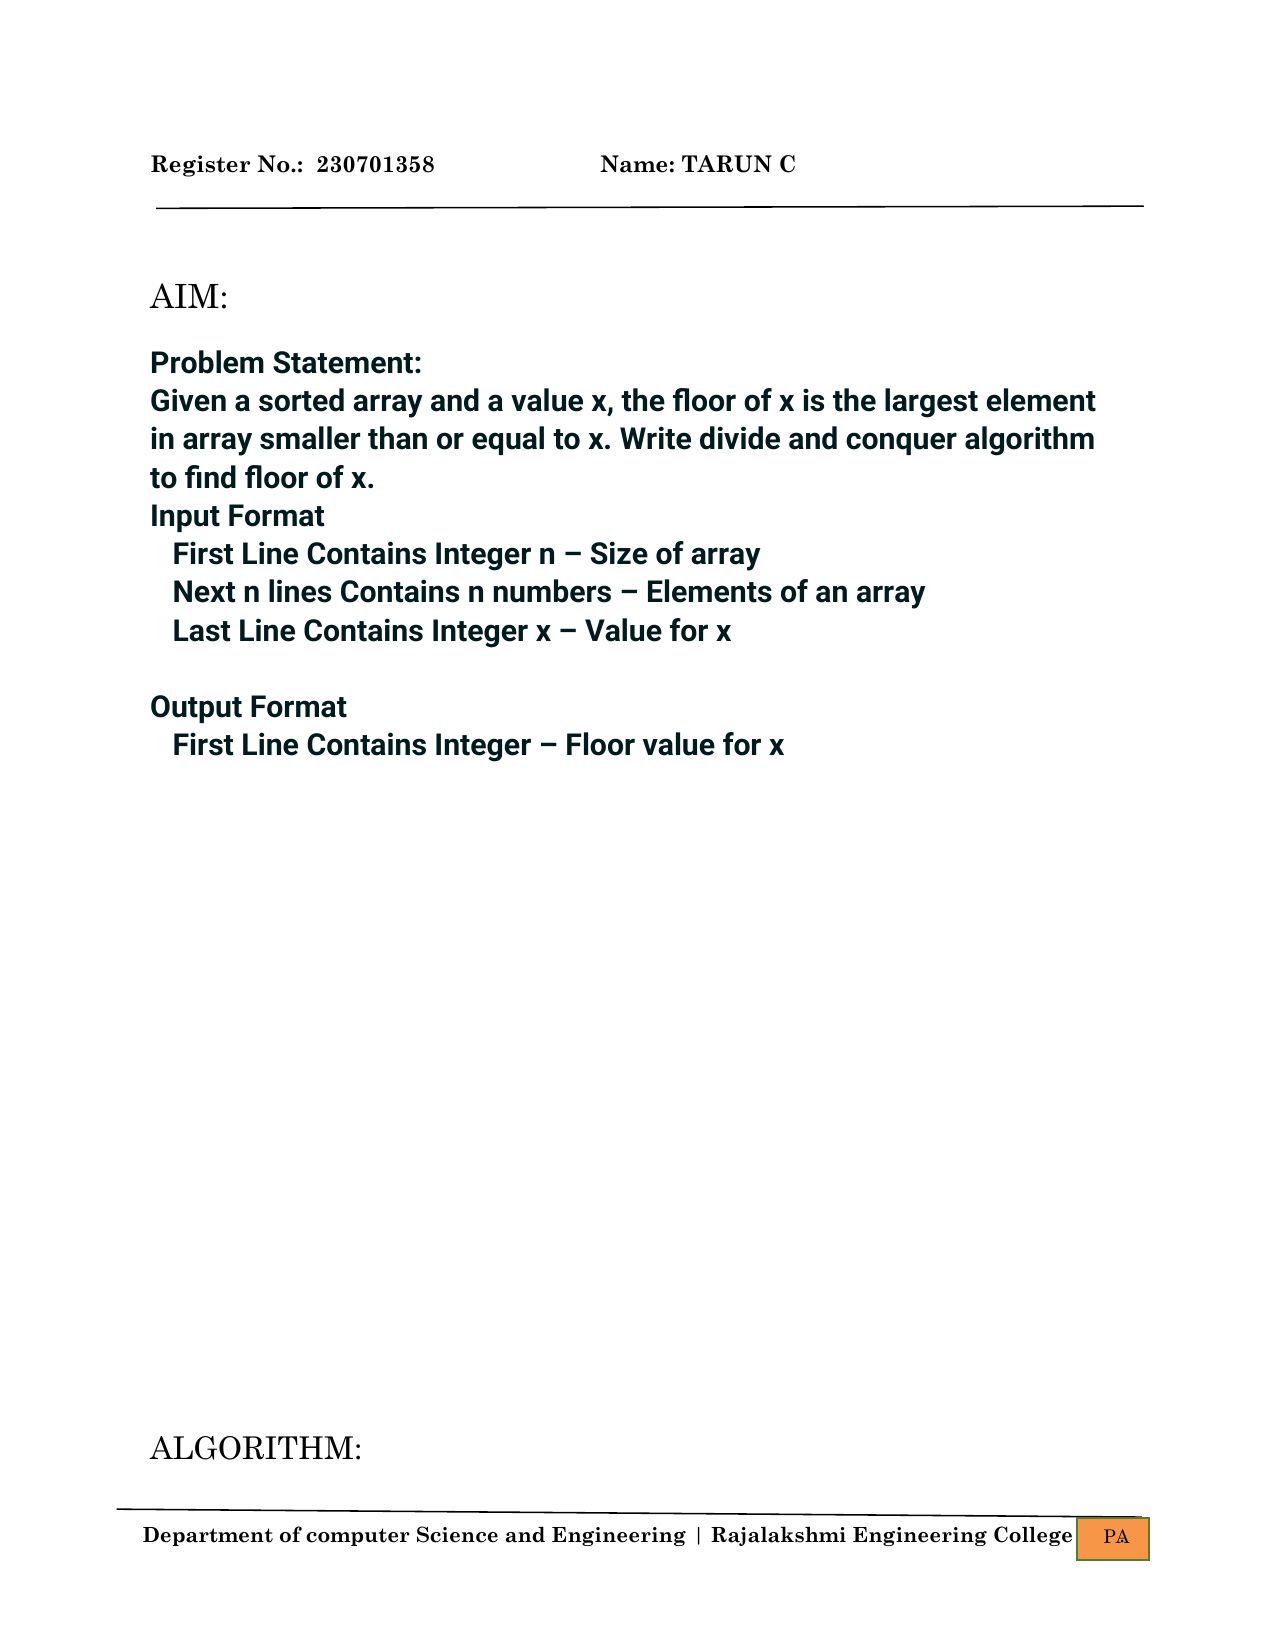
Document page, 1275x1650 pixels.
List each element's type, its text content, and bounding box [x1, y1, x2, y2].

text ALGORITHM: [150, 1429, 1125, 1466]
text Problem Statement: Given a sorted array and a value x, the floor of x is the largest element in array smaller than or equal to x. Write divide and conquer algorithm to find floor of x. Input Format First Line Contains Integer n – Size of array Next n lines Contains n numbers – Elements of an array Last Line Contains Integer x – Value for x Output Format First Line Contains Integer – Floor value for x [150, 345, 1125, 763]
text AIM: [150, 276, 1125, 316]
text Register No.: 230701358 Name: TARUN C [150, 150, 1125, 178]
